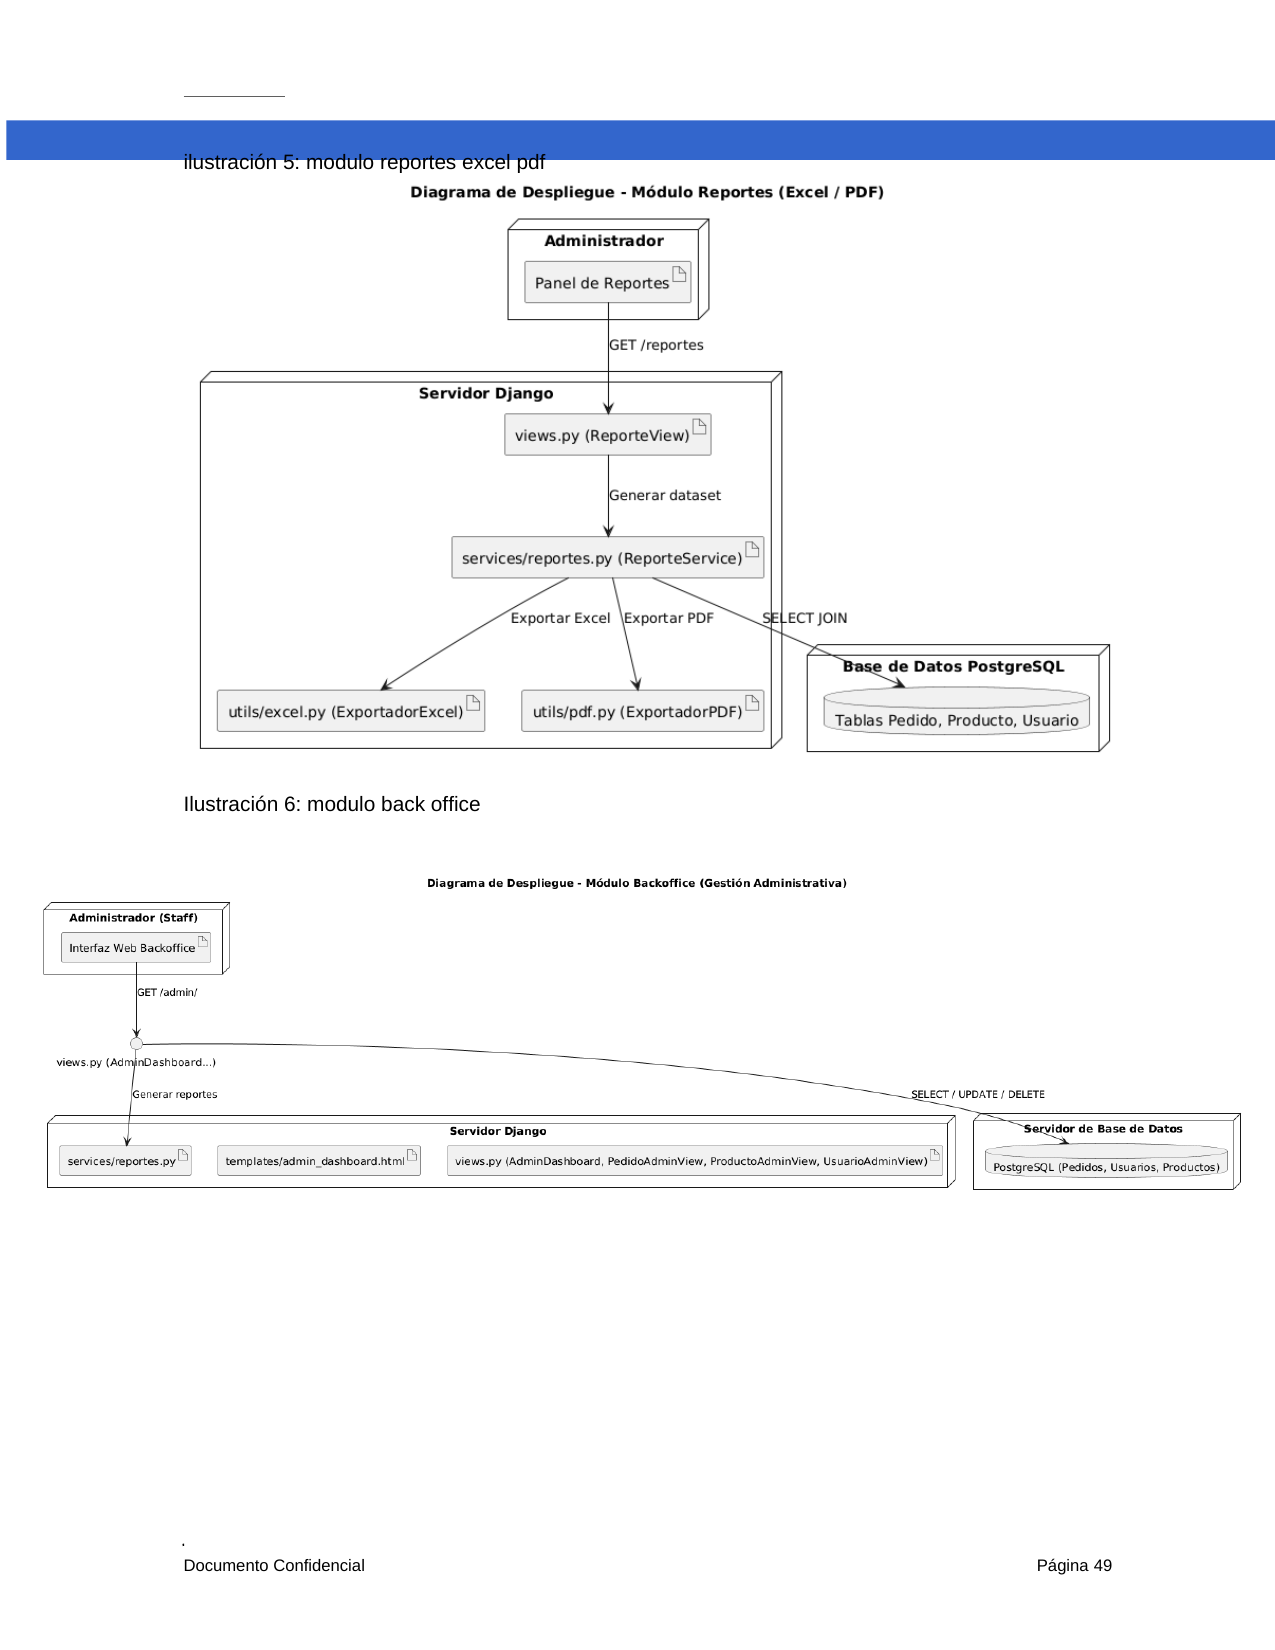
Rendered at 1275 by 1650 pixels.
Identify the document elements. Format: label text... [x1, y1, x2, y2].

text ilustración 5: modulo reportes excel pdf [183, 150, 1125, 173]
picture [183, 173, 1125, 768]
text Ilustración 6: modulo back office [183, 792, 1125, 816]
picture [31, 869, 1252, 1201]
